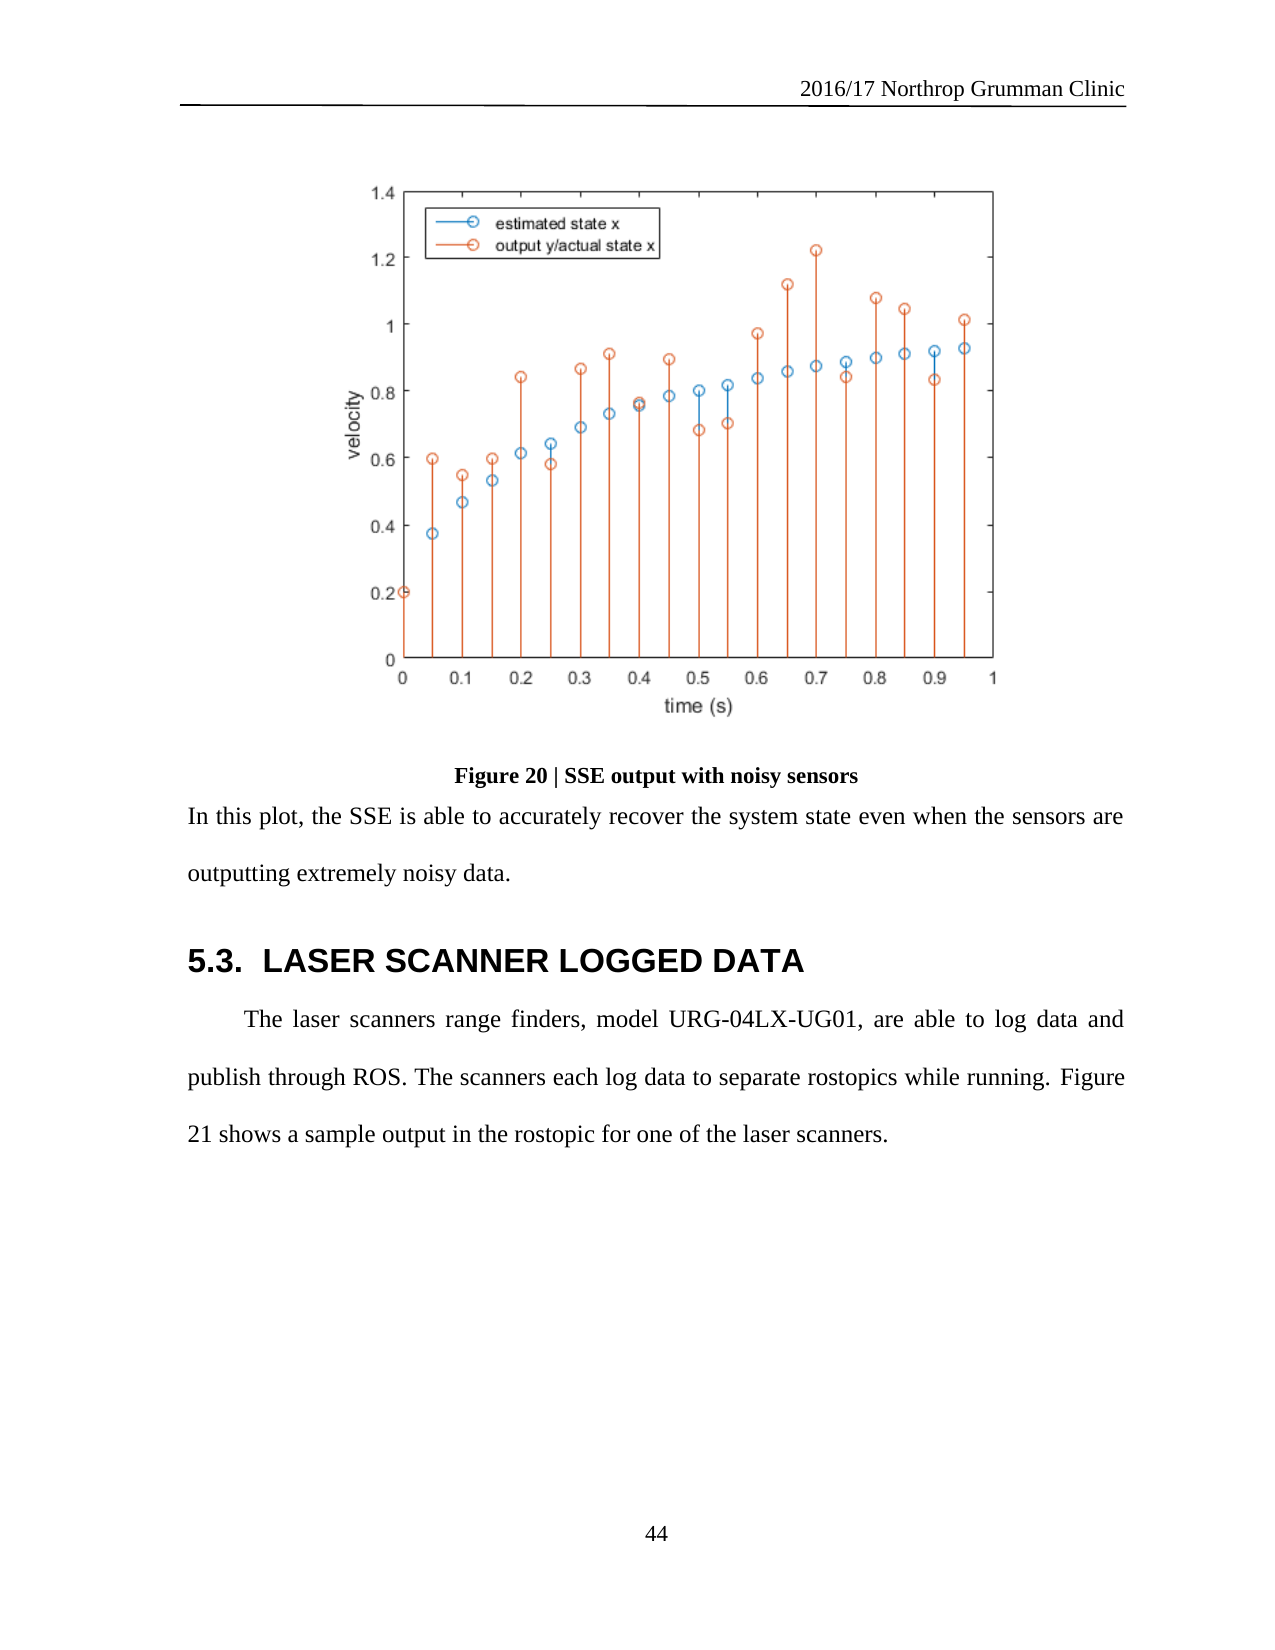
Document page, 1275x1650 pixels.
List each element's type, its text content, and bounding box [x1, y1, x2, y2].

text The laser scanners range finders, model URG-04LX-UG01, are able to log data and publish through ROS. The scanners each log data to separate rostopics while running. Figure 19 shows a sample output in the rostopic for one of the laser scanners. [187, 1004, 1125, 1148]
text In this plot, the SSE is able to accurately recover the system state even when the sensors are outputting extremely noisy data. [187, 801, 1125, 887]
picture [304, 150, 1066, 721]
subtitle Laser scanner logged data [187, 941, 1125, 979]
